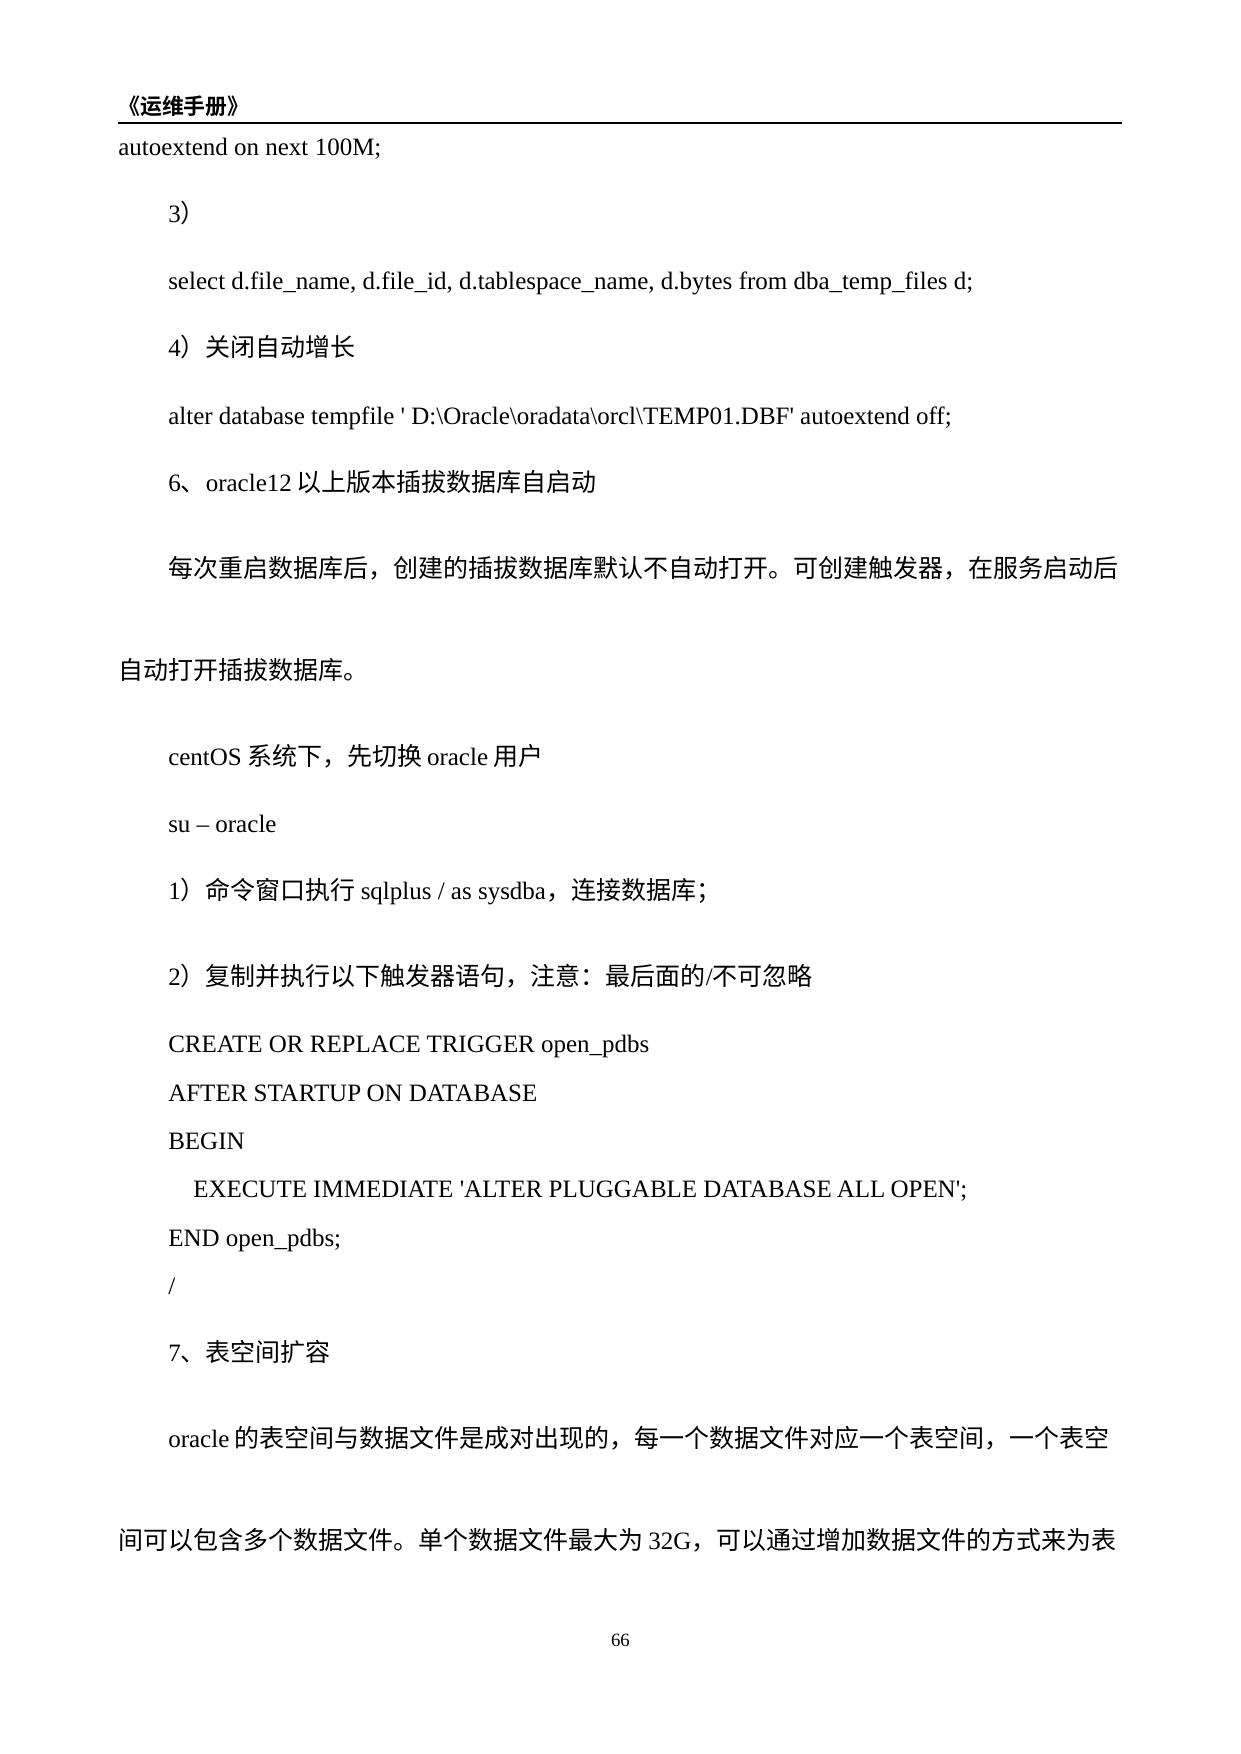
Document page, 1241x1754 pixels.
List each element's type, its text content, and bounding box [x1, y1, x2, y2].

text 1）命令窗口执行sqlplus / as sysdba，连接数据库； [118, 855, 1122, 923]
text su – oracle [118, 806, 1122, 840]
text 2）复制并执行以下触发器语句，注意：最后面的/不可忽略 [118, 941, 1122, 1009]
text alter database tempfile ' D:\Oracle\oradata\orcl\TEMP01.DBF' autoextend off; [118, 398, 1122, 432]
text END open_pdbs; [118, 1220, 1122, 1254]
text AFTER STARTUP ON DATABASE [118, 1075, 1122, 1109]
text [118, 1403, 1122, 1573]
text 3） [118, 178, 1122, 246]
text 6、oracle12以上版本插拔数据库自启动 [118, 446, 1122, 514]
text BEGIN [118, 1123, 1122, 1157]
text CREATE OR REPLACE TRIGGER open_pdbs [118, 1027, 1122, 1061]
text select d.file_name, d.file_id, d.tablespace_name, d.bytes from dba_temp_files d; [118, 264, 1122, 298]
text 每次重启数据库后，创建的插拔数据库默认不自动打开。可创建触发器，在服务启动后自动打开插拔数据库。 [118, 532, 1122, 702]
text EXECUTE IMMEDIATE 'ALTER PLUGGABLE DATABASE ALL OPEN'; [118, 1172, 1122, 1206]
text 7、表空间扩容 [118, 1317, 1122, 1385]
text centOS系统下，先切换oracle用户 [118, 720, 1122, 788]
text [118, 129, 1122, 163]
text 4）关闭自动增长 [118, 312, 1122, 380]
text / [118, 1268, 1122, 1302]
